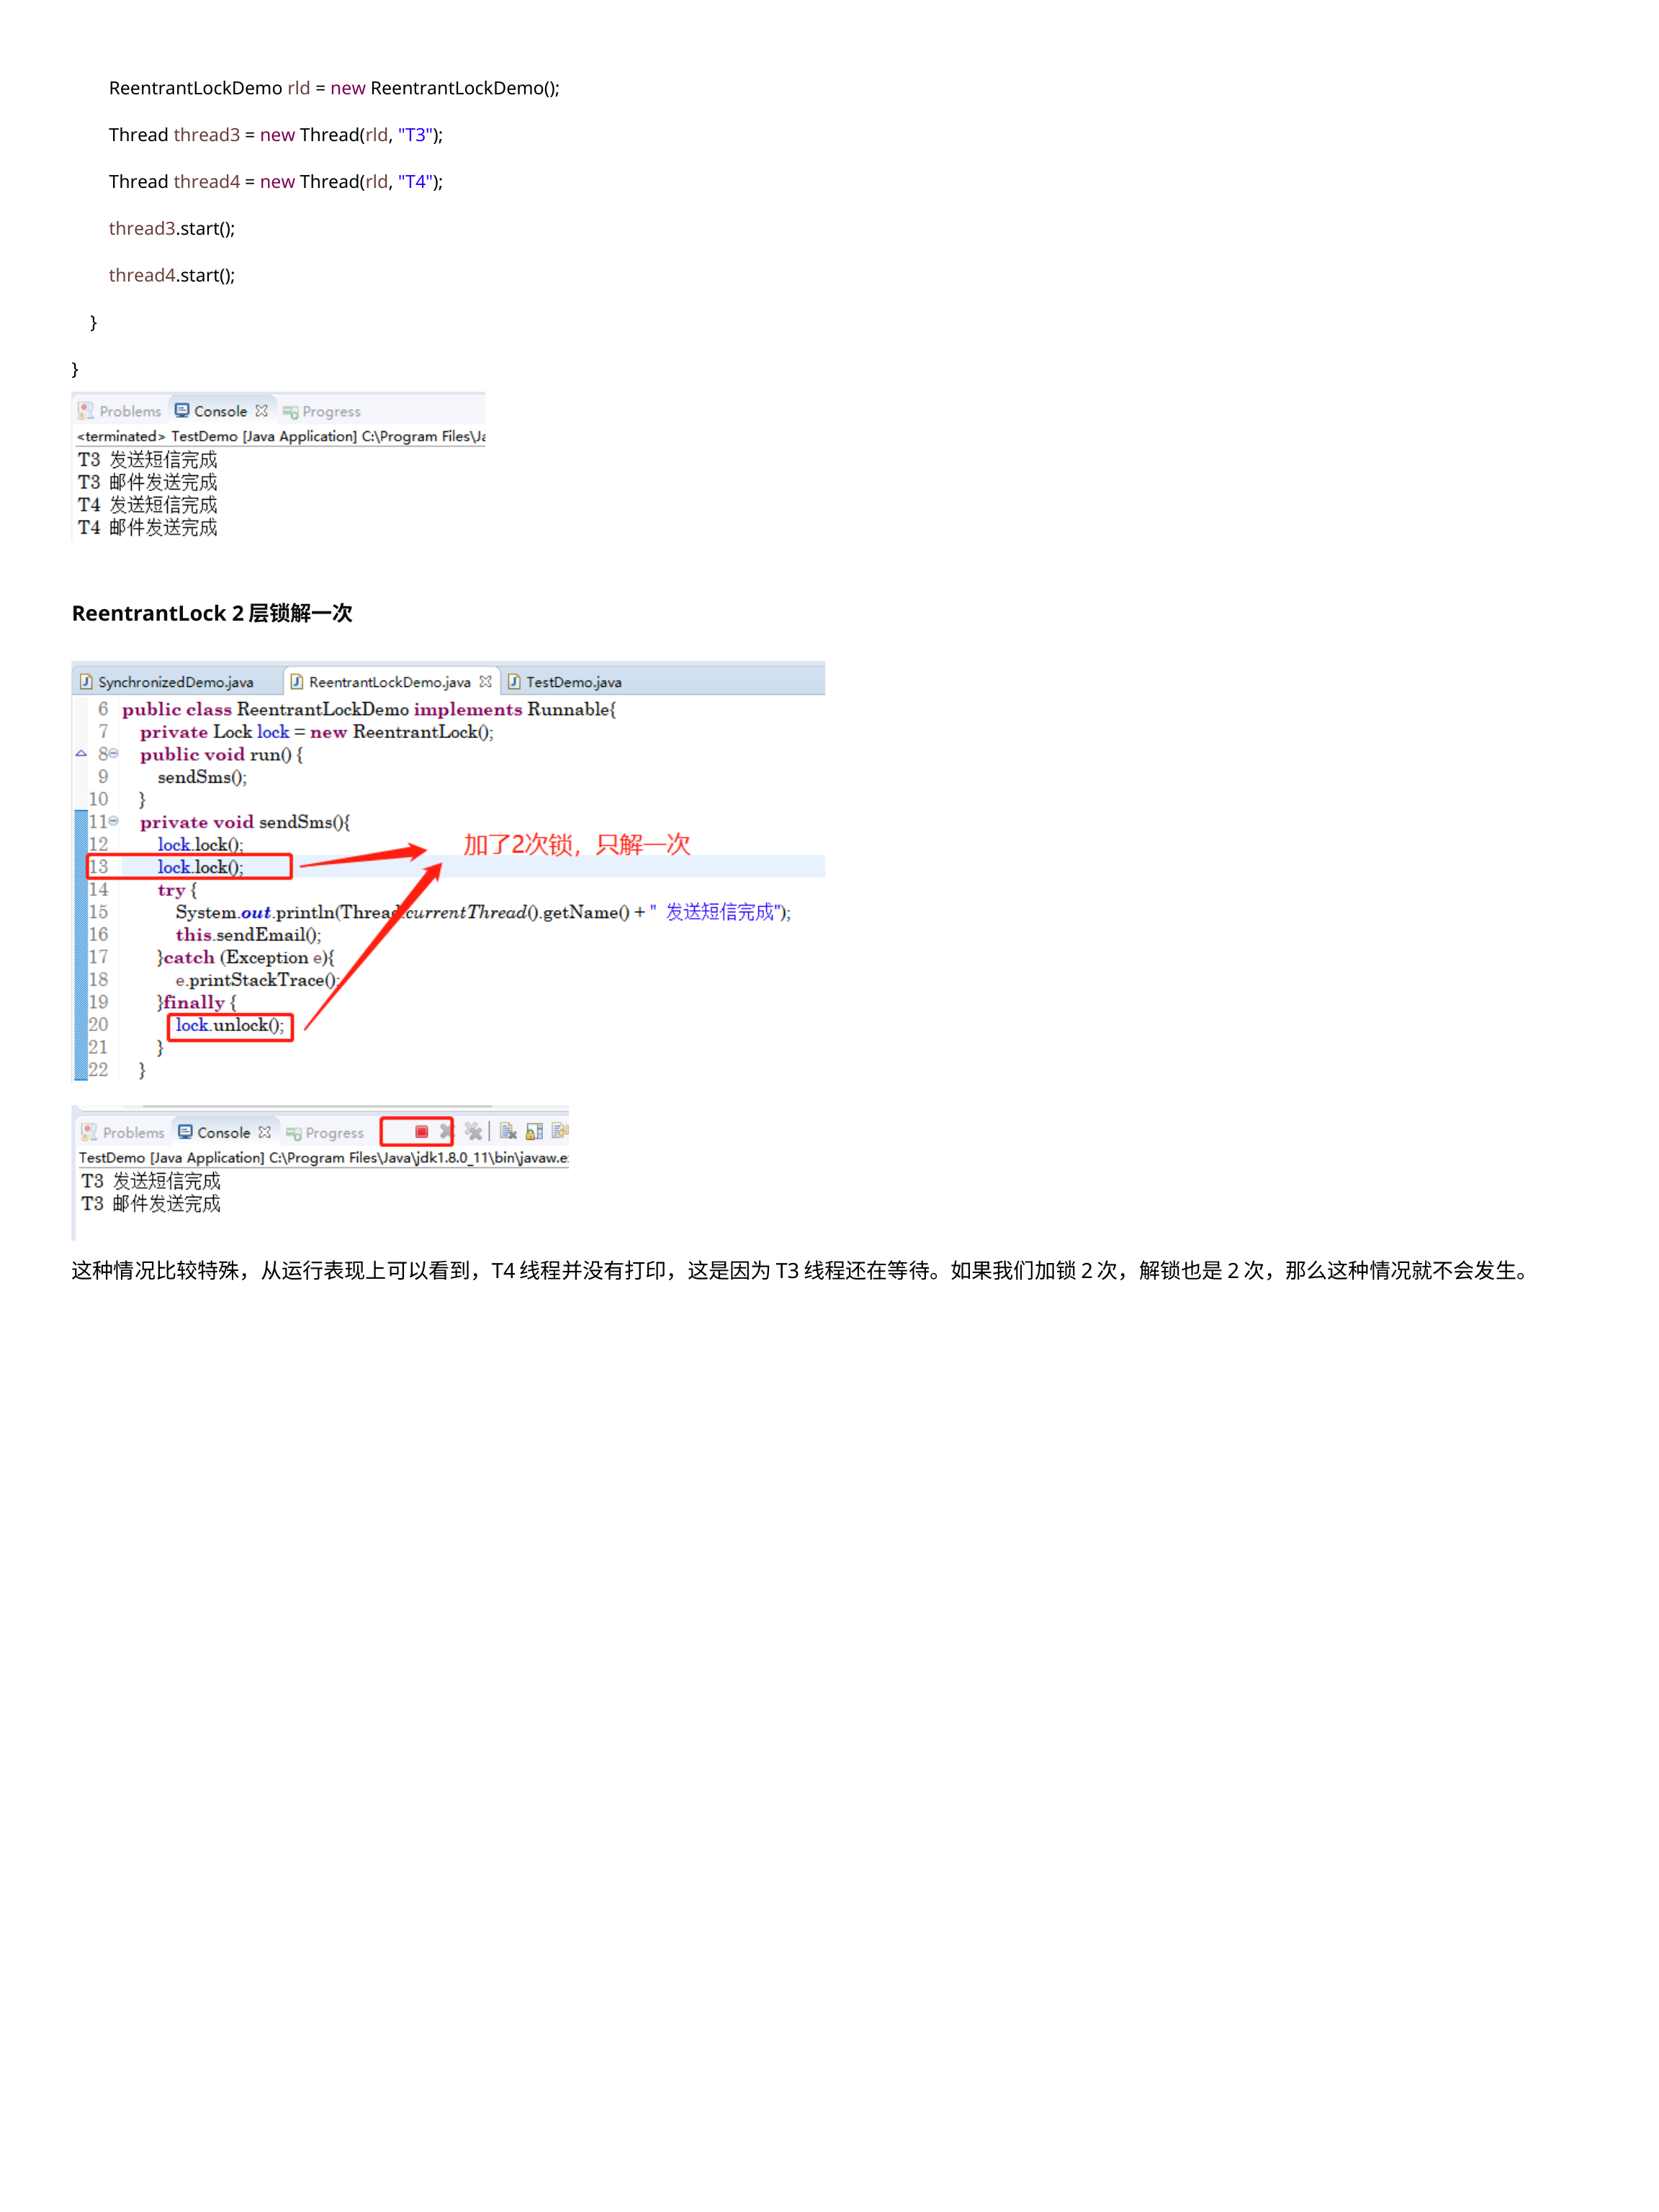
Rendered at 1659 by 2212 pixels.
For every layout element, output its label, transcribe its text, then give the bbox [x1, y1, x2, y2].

text Thread thread3 = new Thread(rld, "T3"); [71, 111, 1604, 158]
picture [71, 392, 486, 541]
text thread4.start(); [71, 251, 1604, 298]
picture [71, 1105, 569, 1241]
text } [71, 298, 1604, 345]
picture [71, 661, 826, 1083]
text thread3.start(); [71, 204, 1604, 251]
text } [71, 345, 1604, 392]
text ReentrantLock 2层锁解一次 [71, 588, 1604, 635]
text ReentrantLockDemo rld = new ReentrantLockDemo(); [71, 64, 1604, 111]
text Thread thread4 = new Thread(rld, "T4"); [71, 158, 1604, 204]
text 这种情况比较特殊，从运行表现上可以看到，T4线程并没有打印，这是因为T3线程还在等待。如果我们加锁2次，解锁也是2次，那么这种情况就不会发生。 [71, 1246, 1604, 1293]
